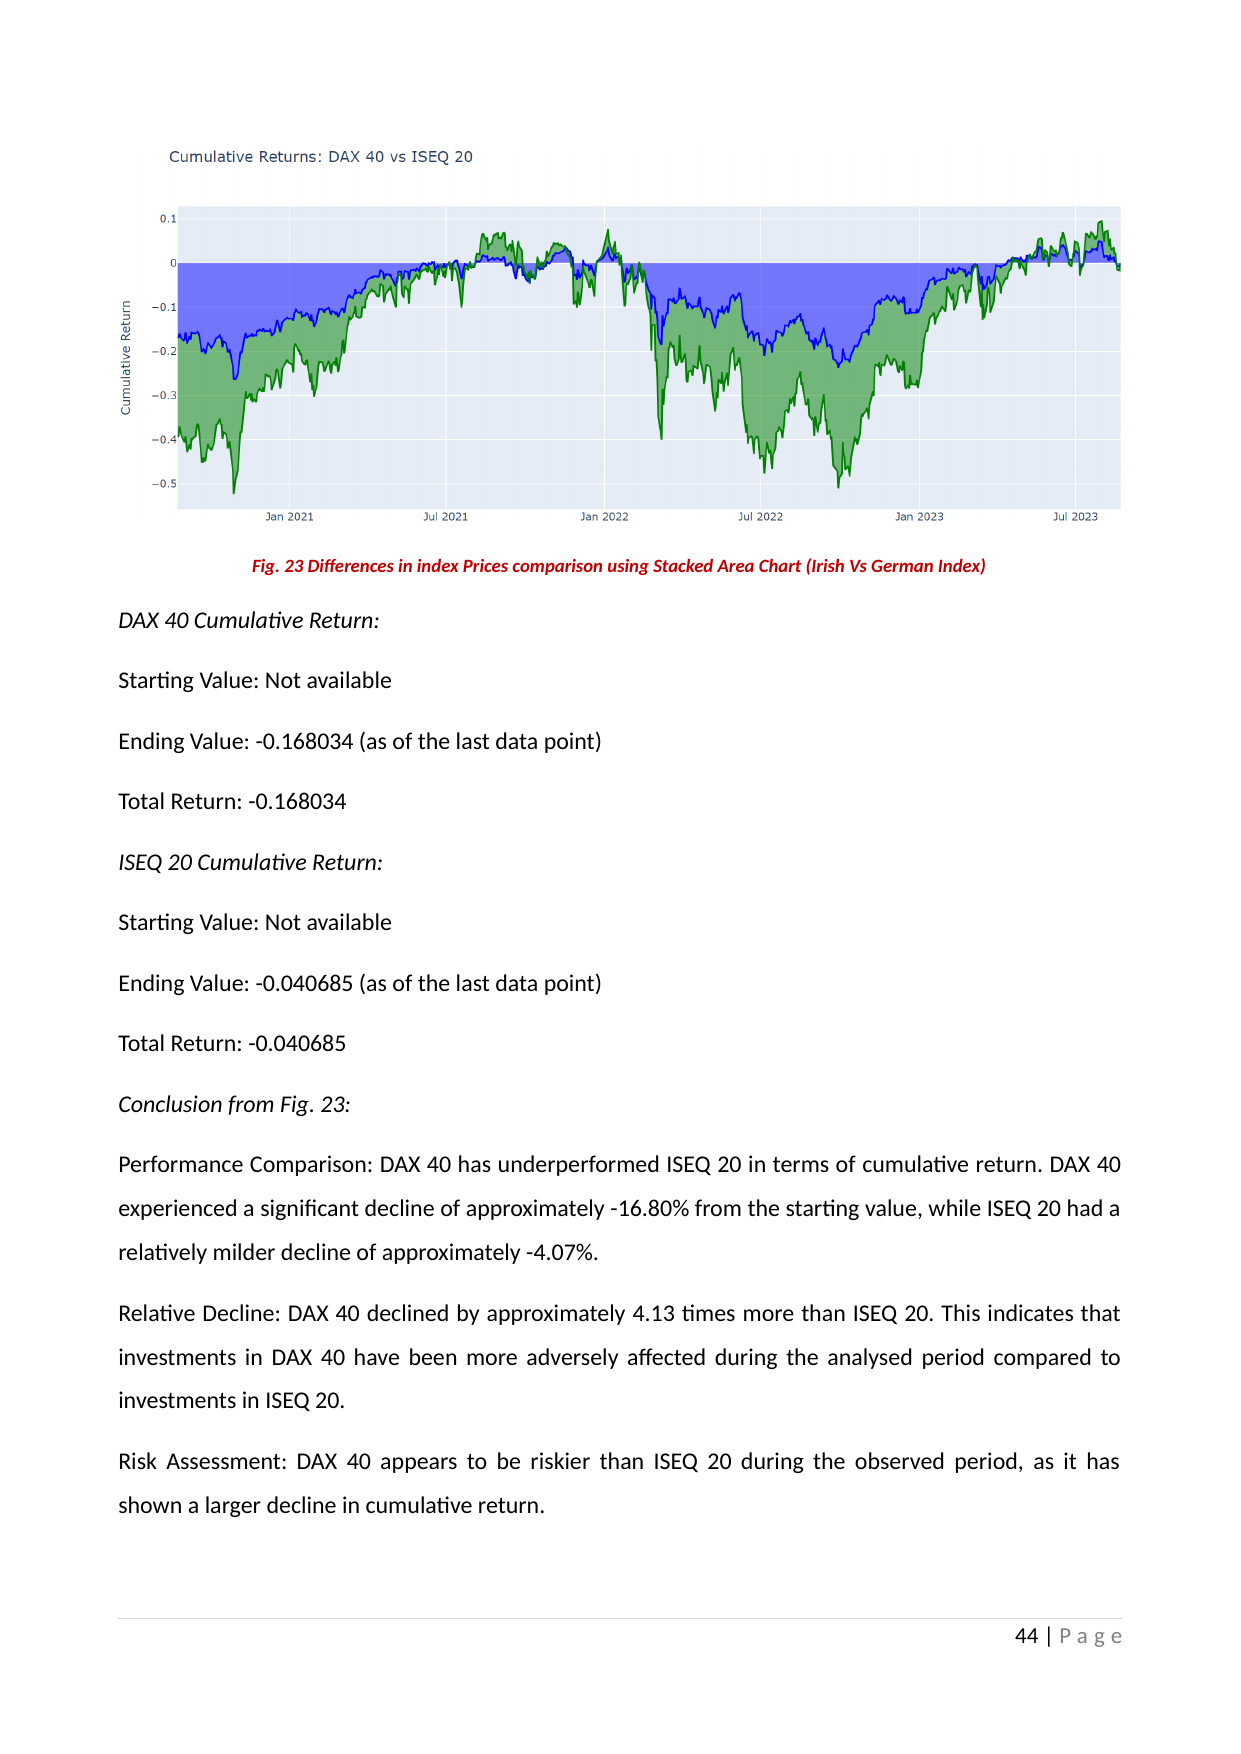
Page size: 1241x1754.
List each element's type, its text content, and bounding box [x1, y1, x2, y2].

text Ending Value: -0.040685 (as of the last data point) [118, 968, 1122, 997]
text Risk Assessment: DAX 40 appears to be riskier than ISEQ 20 during the observed period, as it has shown a larger decline in cumulative return. [118, 1446, 1122, 1519]
text Total Return: -0.040685 [118, 1028, 1122, 1058]
text DAX 40 Cumulative Return: [118, 605, 1122, 634]
text Conclusion from Fig. 23: [118, 1089, 1122, 1118]
text Fig. 23 Differences in index Prices comparison using Stacked Area Chart (Irish Vs German Index) [118, 554, 1122, 577]
text Ending Value: -0.168034 (as of the last data point) [118, 726, 1122, 755]
picture [118, 147, 1123, 524]
text Starting Value: Not available [118, 665, 1122, 695]
text Total Return: -0.168034 [118, 786, 1122, 816]
text ISEQ 20 Cumulative Return: [118, 847, 1122, 876]
text Starting Value: Not available [118, 907, 1122, 937]
text Performance Comparison: DAX 40 has underperformed ISEQ 20 in terms of cumulative return. DAX 40 experienced a significant decline of approximately -16.80% from the starting value, while ISEQ 20 had a relatively milder decline of approximately -4.07%. [118, 1149, 1122, 1267]
text Relative Decline: DAX 40 declined by approximately 4.13 times more than ISEQ 20. This indicates that investments in DAX 40 have been more adversely affected during the analysed period compared to investments in ISEQ 20. [118, 1298, 1122, 1415]
